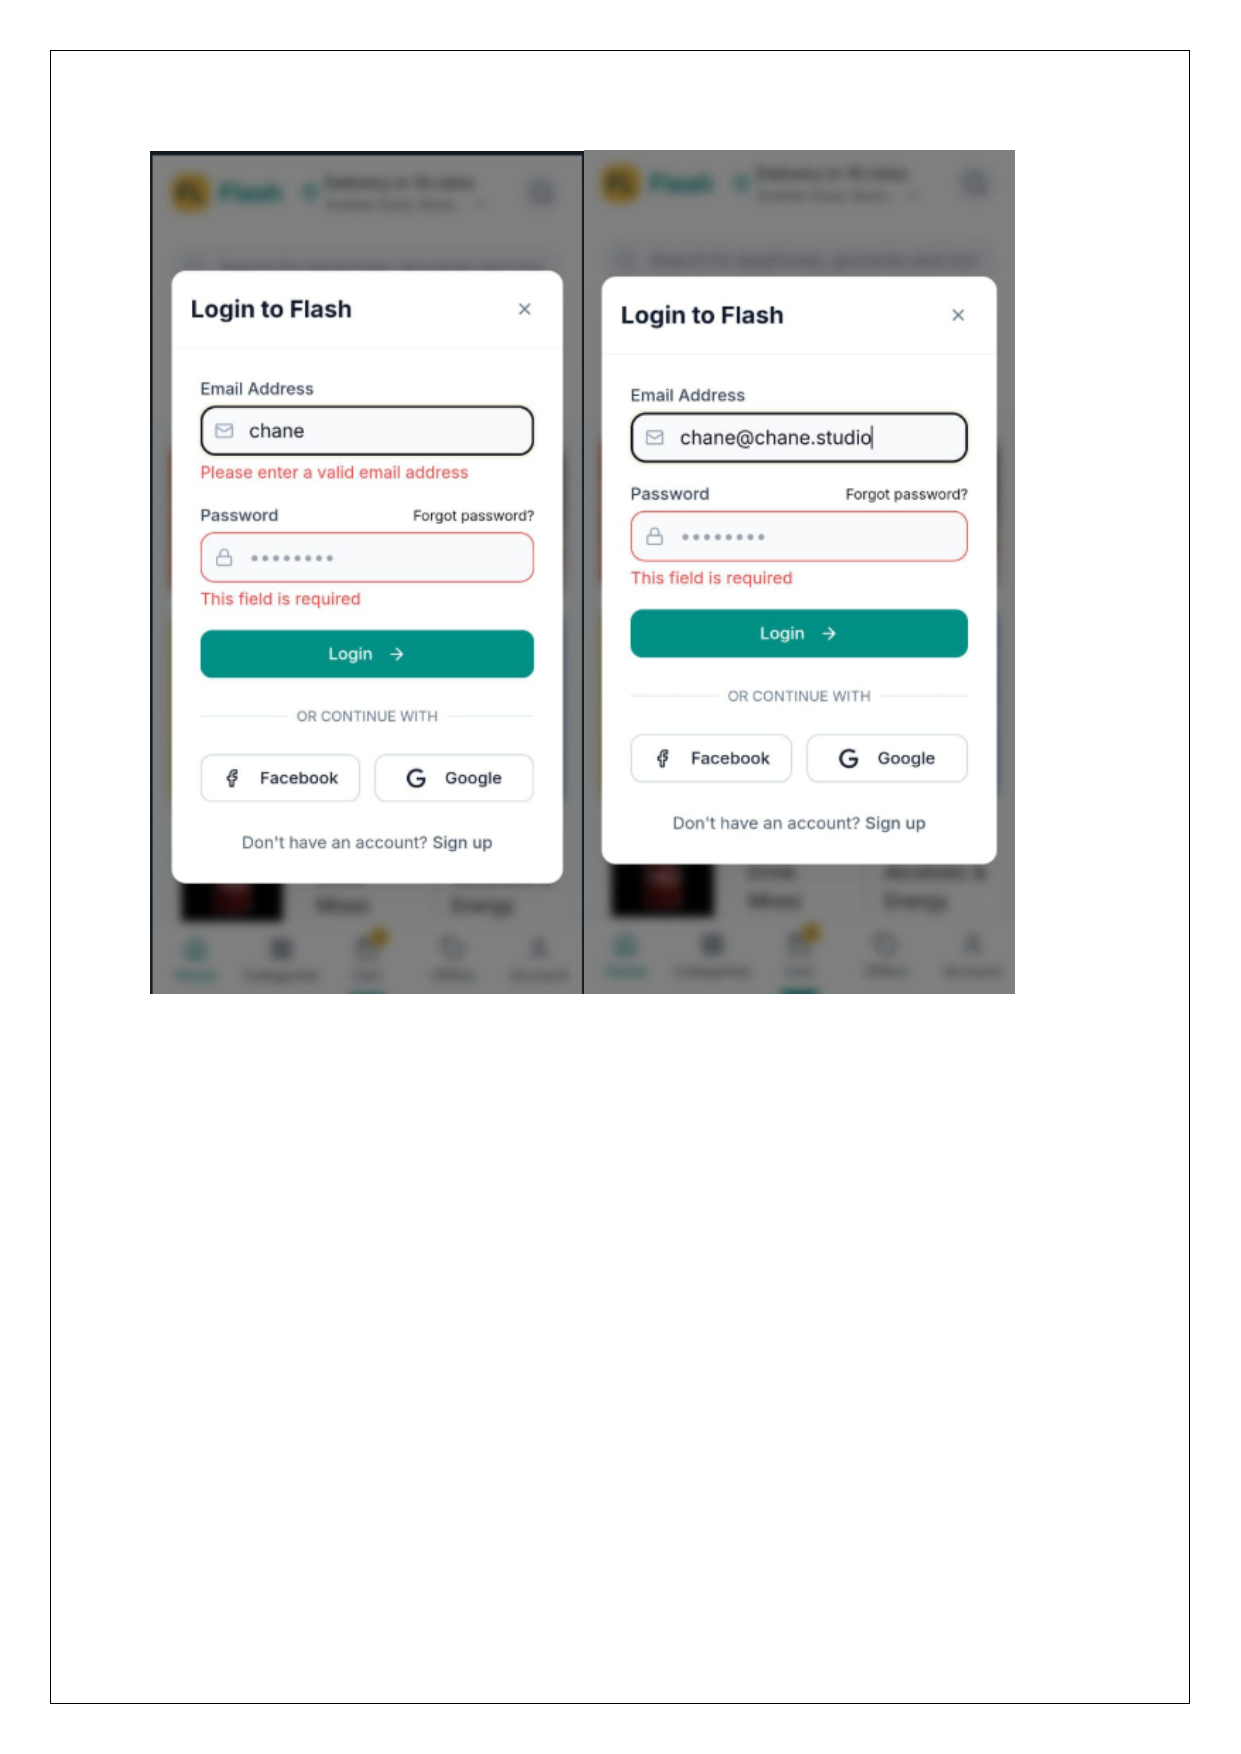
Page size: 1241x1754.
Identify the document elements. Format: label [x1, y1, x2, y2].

picture [150, 150, 1015, 994]
